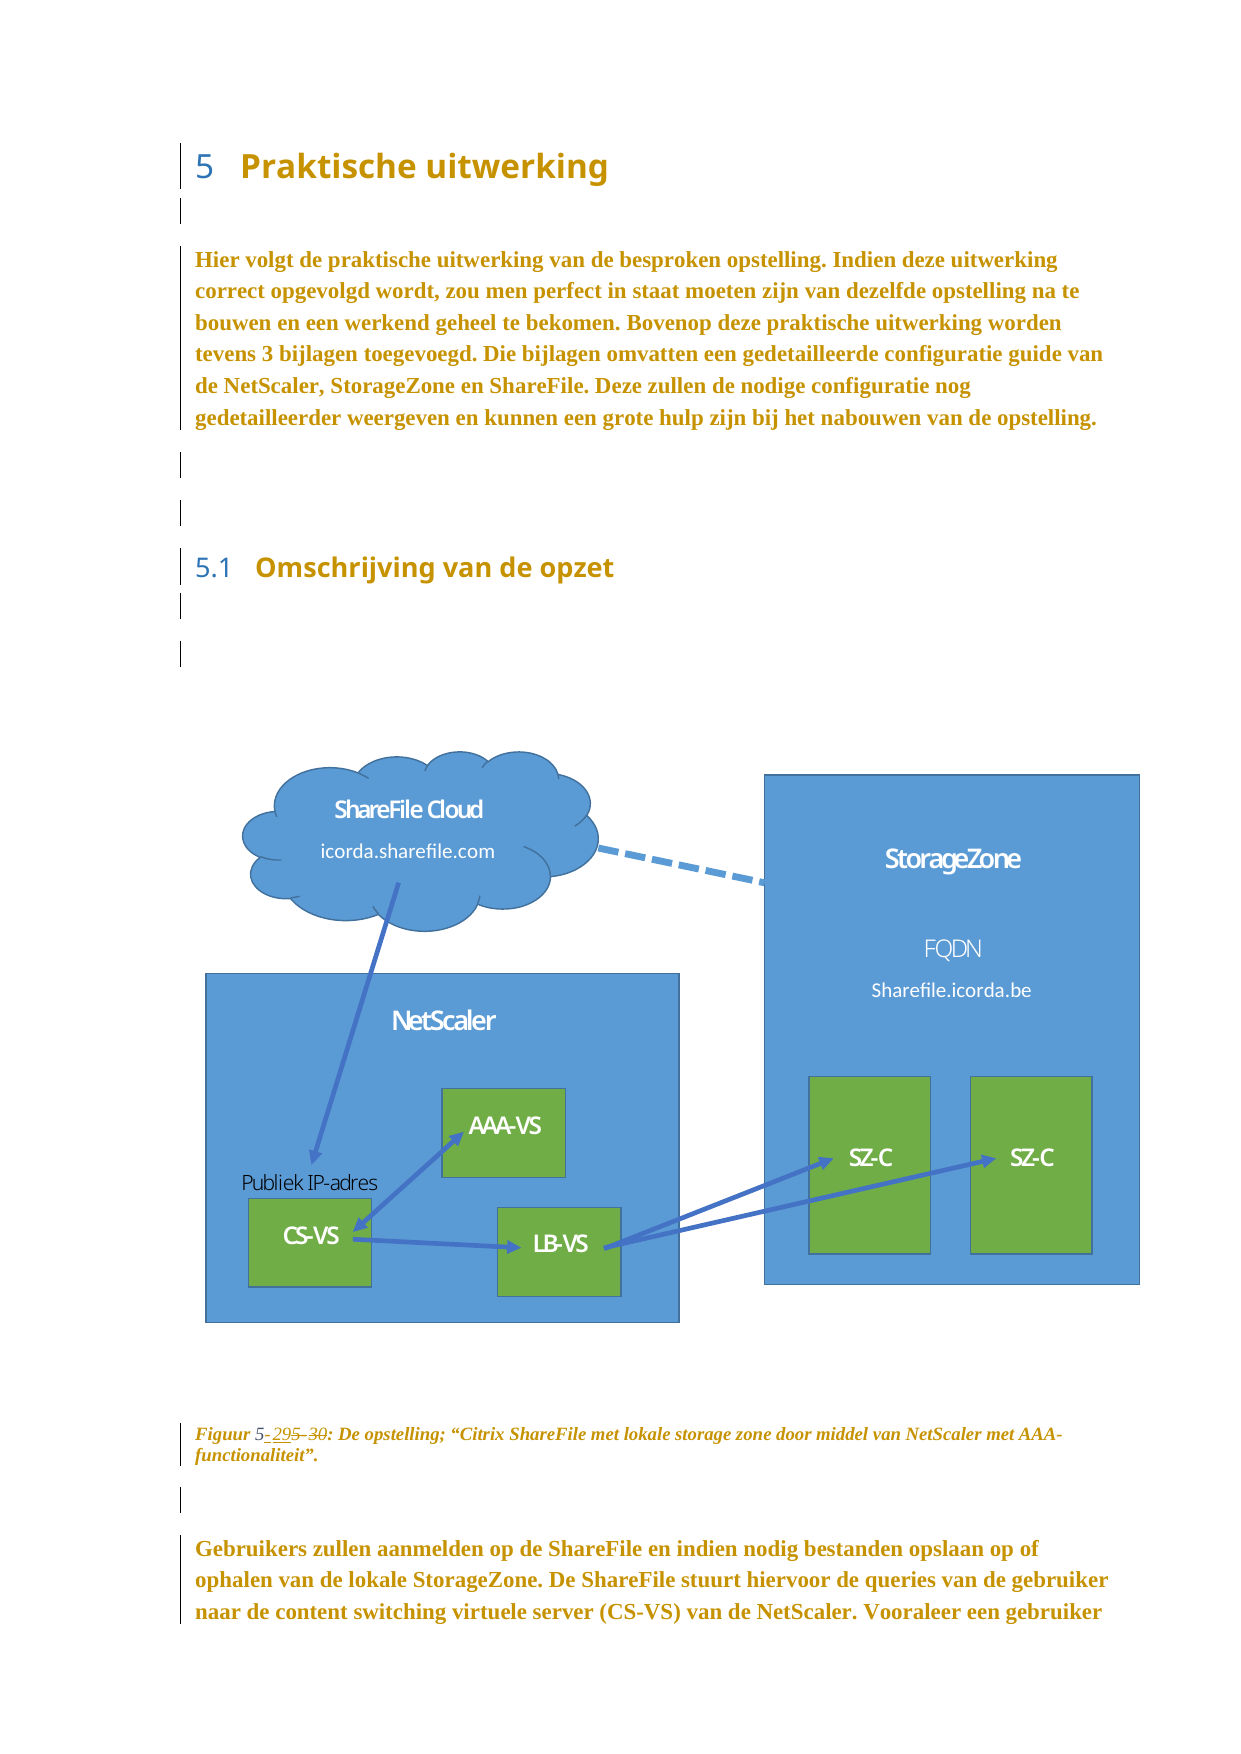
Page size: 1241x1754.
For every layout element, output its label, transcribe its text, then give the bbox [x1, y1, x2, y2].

text Hier volgt de praktische uitwerking van de besproken opstelling. Indien deze uitwerking correct opgevolgd wordt, zou men perfect in staat moeten zijn van dezelfde opstelling na te bouwen en een werkend geheel te bekomen. Bovenop deze praktische uitwerking worden tevens 3 bijlagen toegevoegd. Die bijlagen omvatten een gedetailleerde configuratie guide van de NetScaler, StorageZone en ShareFile. Deze zullen de nodige configuratie nog gedetailleerder weergeven en kunnen een grote hulp zijn bij het nabouwen van de opstelling. [195, 246, 1122, 430]
text Figuur 5: De opstelling; “Citrix ShareFile met lokale storage zone door middel van NetScaler met AAA-functionaliteit”. [195, 689, 1122, 1466]
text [195, 1535, 1122, 1624]
subtitle Praktische uitwerking [195, 143, 1122, 188]
subtitle Omschrijving van de opzet [195, 548, 1122, 585]
